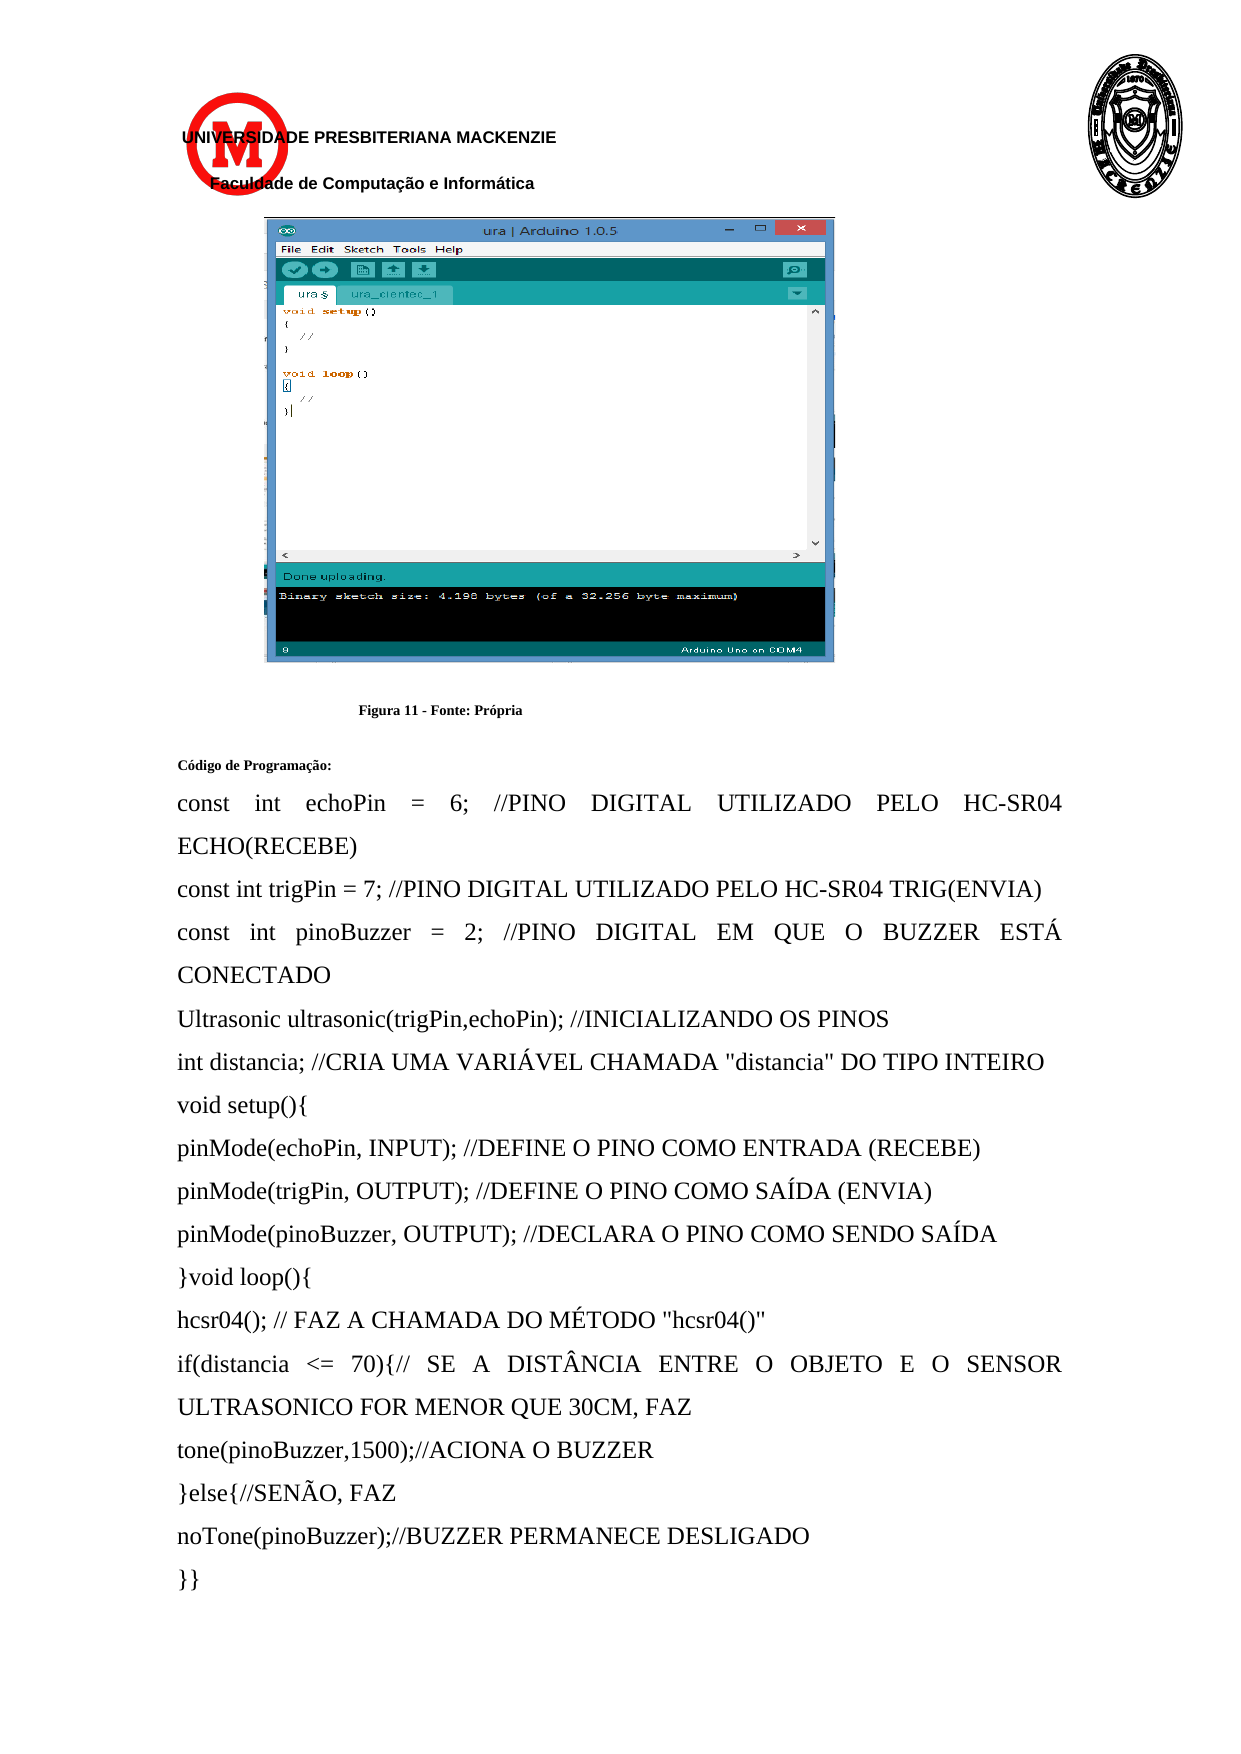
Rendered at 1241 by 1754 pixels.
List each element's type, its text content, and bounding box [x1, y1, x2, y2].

text const int echoPin = 6; //PINO DIGITAL UTILIZADO PELO HC-SR04 ECHO(RECEBE) [177, 788, 1063, 860]
text }} [177, 1564, 1063, 1593]
text pinMode(trigPin, OUTPUT); //DEFINE O PINO COMO SAÍDA (ENVIA) [177, 1176, 1063, 1205]
text Ultrasonic ultrasonic(trigPin,echoPin); //INICIALIZANDO OS PINOS [177, 1004, 1063, 1032]
text const int trigPin = 7; //PINO DIGITAL UTILIZADO PELO HC-SR04 TRIG(ENVIA) [177, 874, 1063, 903]
text const int pinoBuzzer = 2; //PINO DIGITAL EM QUE O BUZZER ESTÁ CONECTADO [177, 917, 1063, 989]
text }else{//SENÃO, FAZ [177, 1478, 1063, 1507]
picture [186, 92, 289, 196]
text pinMode(pinoBuzzer, OUTPUT); //DECLARA O PINO COMO SENDO SAÍDA [177, 1219, 1063, 1248]
text }void loop(){ [177, 1262, 1063, 1291]
text hcsr04(); // FAZ A CHAMADA DO MÉTODO "hcsr04()" [177, 1306, 1063, 1334]
text noTone(pinoBuzzer);//BUZZER PERMANECE DESLIGADO [177, 1521, 1063, 1550]
text int distancia; //CRIA UMA VARIÁVEL CHAMADA "distancia" DO TIPO INTEIRO [177, 1047, 1063, 1076]
text Figura 11 - Fonte: Própria [177, 689, 1063, 718]
text Código de Programação: [177, 745, 1063, 774]
text tone(pinoBuzzer,1500);//ACIONA O BUZZER [177, 1435, 1063, 1464]
text void setup(){ [177, 1090, 1063, 1119]
text pinMode(echoPin, INPUT); //DEFINE O PINO COMO ENTRADA (RECEBE) [177, 1133, 1063, 1162]
text if(distancia <= 70){// SE A DISTÂNCIA ENTRE O OBJETO E O SENSOR ULTRASONICO FOR MENOR QUE 30CM, FAZ [177, 1349, 1063, 1421]
